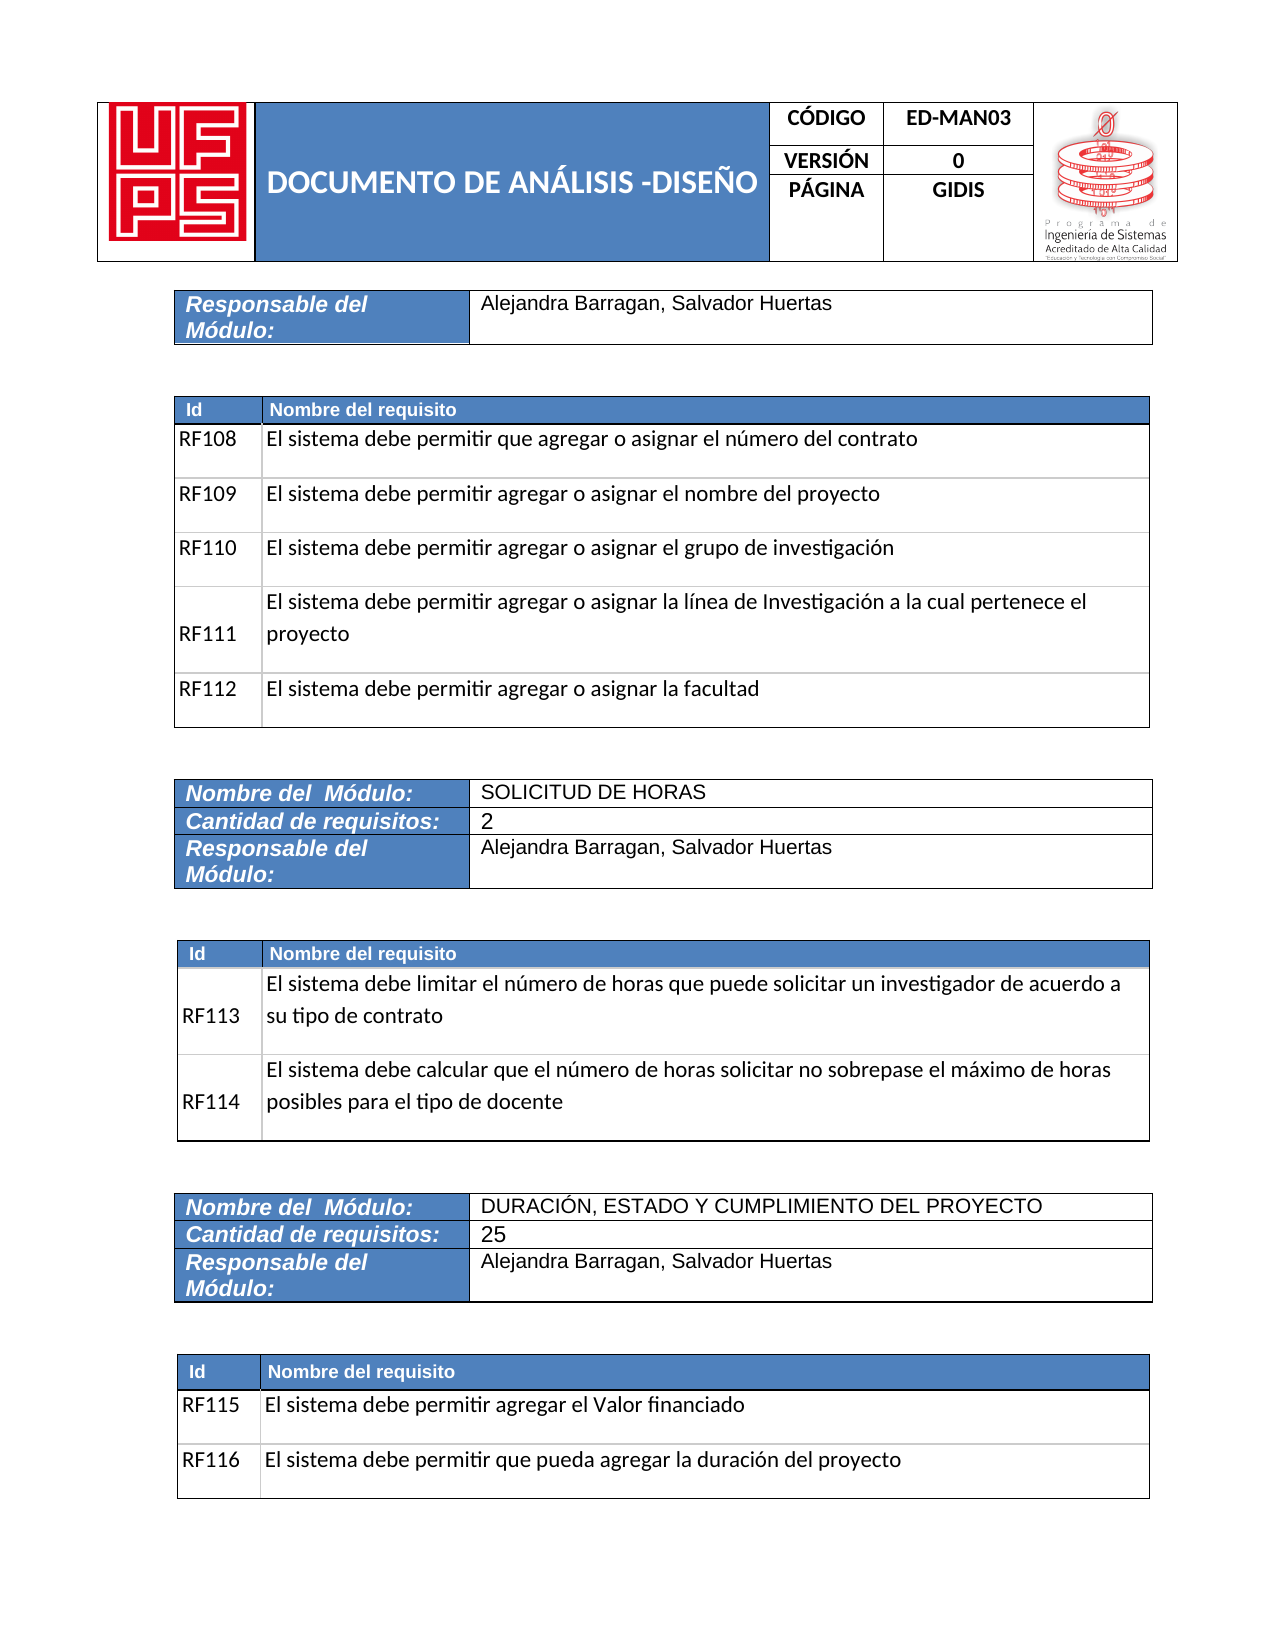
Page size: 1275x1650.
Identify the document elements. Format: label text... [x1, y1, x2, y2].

table_header Nombre del requisito [263, 397, 1149, 423]
table_cell El sistema debe permitir agregar o asignar la facultad [263, 674, 1149, 727]
table_header Id [175, 397, 262, 423]
table_cell El sistema debe permitir agregar o asignar la línea de Investigación a la cual pertenece el proyecto [263, 587, 1149, 672]
table_cell 2 [470, 808, 1152, 834]
table_cell Cantidad de requisitos: [175, 808, 469, 834]
table_header Id [178, 941, 262, 967]
table_cell El sistema debe calcular que el número de horas solicitar no sobrepase el máximo de horas posibles para el tipo de docente [263, 1055, 1149, 1140]
table_header Nombre del Módulo: [175, 1194, 469, 1220]
table_cell RF111 [175, 587, 261, 672]
table_cell El sistema debe permitir que agregar o asignar el número del contrato [263, 425, 1149, 477]
picture [1045, 102, 1166, 261]
table_cell El sistema debe limitar el número de horas que puede solicitar un investigador de acuerdo a su tipo de contrato [263, 969, 1149, 1054]
table_header SOLICITUD DE HORAS [470, 780, 1152, 807]
table_cell Alejandra Barragan, Salvador Huertas [470, 835, 1152, 888]
table_cell Alejandra Barragan, Salvador Huertas [470, 1249, 1152, 1301]
table_cell El sistema debe permitir que pueda agregar la duración del proyecto [261, 1445, 1149, 1497]
table_cell RF113 [178, 969, 261, 1054]
table_cell El sistema debe permitir agregar o asignar el grupo de investigación [263, 533, 1149, 586]
table_cell 25 [470, 1221, 1152, 1248]
table_header Nombre del Módulo: [175, 780, 469, 807]
table_cell El sistema debe permitir agregar o asignar el nombre del proyecto [263, 479, 1149, 532]
picture [108, 102, 247, 241]
table_cell RF108 [175, 425, 261, 477]
table_header Nombre del requisito [261, 1355, 1149, 1389]
table_cell El sistema debe permitir agregar el Valor financiado [261, 1391, 1149, 1443]
table_cell Responsable del Módulo: [175, 291, 469, 343]
table_cell RF109 [175, 479, 261, 532]
table_cell RF110 [175, 533, 261, 586]
table_cell Alejandra Barragan, Salvador Huertas [470, 291, 1152, 343]
table_cell RF112 [175, 674, 261, 727]
table_cell RF114 [178, 1055, 261, 1140]
table_cell RF116 [178, 1445, 260, 1497]
table_cell Cantidad de requisitos: [175, 1221, 469, 1248]
table_cell Responsable del Módulo: [175, 1249, 469, 1301]
table_header Nombre del requisito [263, 941, 1149, 967]
table_header DURACIÓN, ESTADO Y CUMPLIMIENTO DEL PROYECTO [470, 1194, 1152, 1220]
table_header Id [178, 1355, 260, 1389]
table_cell RF115 [178, 1391, 260, 1443]
table_cell Responsable del Módulo: [175, 835, 469, 888]
